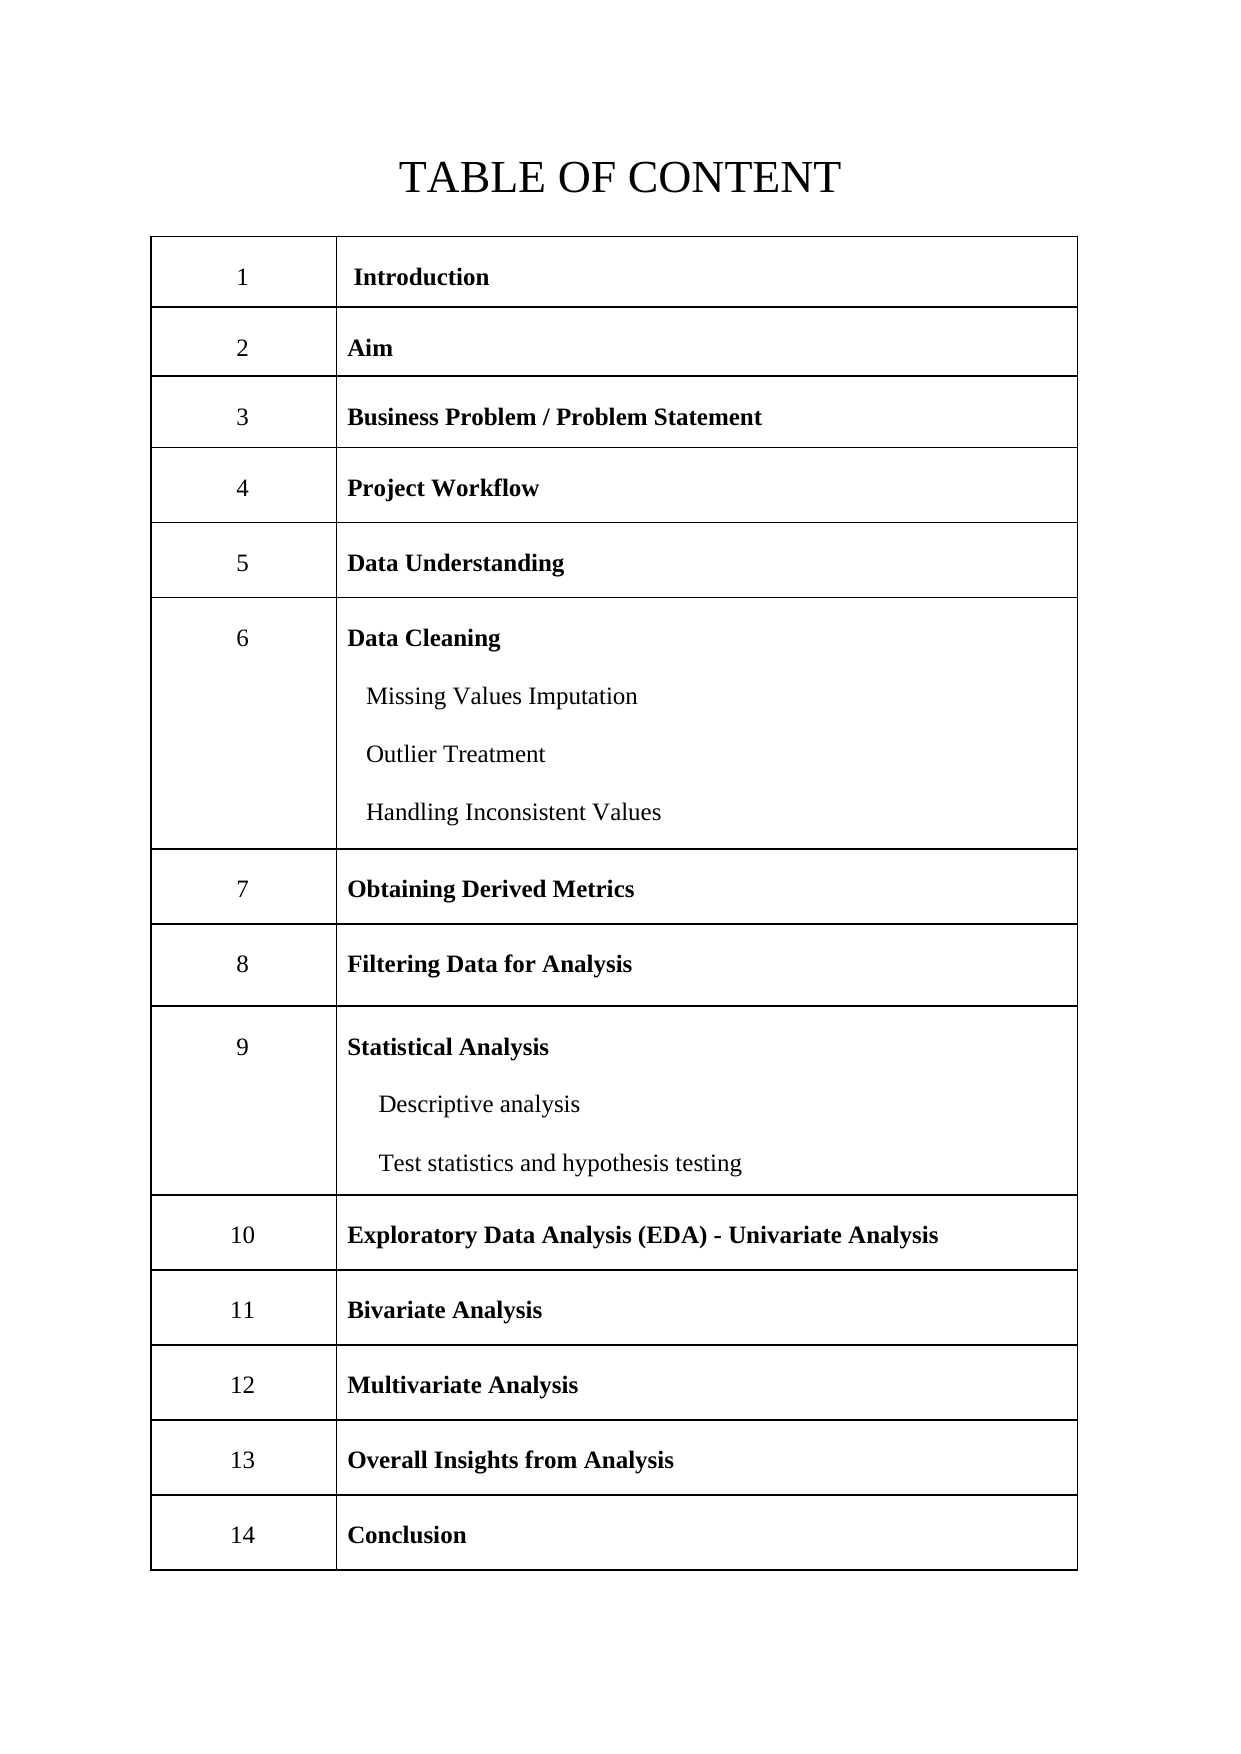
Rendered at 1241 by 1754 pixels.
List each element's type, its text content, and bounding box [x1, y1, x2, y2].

table_cell 9 [152, 1007, 336, 1194]
table_cell Aim [337, 308, 1077, 375]
table_cell Data Understanding [337, 523, 1077, 597]
table_cell Obtaining Derived Metrics [337, 850, 1077, 923]
table_header 1 [152, 237, 336, 306]
table_cell Overall Insights from Analysis [337, 1421, 1077, 1494]
table_cell Multivariate Analysis [337, 1346, 1077, 1419]
table_cell Business Problem / Problem Statement [337, 377, 1077, 447]
table_cell 12 [152, 1346, 336, 1419]
table_cell Data Cleaning Missing Values Imputation Outlier Treatment Handling Inconsistent Values [337, 598, 1077, 848]
table_cell 8 [152, 925, 336, 1005]
table_cell 2 [152, 308, 336, 375]
table_cell Filtering Data for Analysis [337, 925, 1077, 1005]
table_cell Exploratory Data Analysis (EDA) - Univariate Analysis [337, 1196, 1077, 1269]
table_cell 14 [152, 1496, 336, 1569]
table_cell 3 [152, 377, 336, 447]
table_cell 13 [152, 1421, 336, 1494]
table_cell 7 [152, 850, 336, 923]
text TABLE OF CONTENT [150, 150, 1090, 203]
table_cell Bivariate Analysis [337, 1271, 1077, 1344]
table_cell Project Workflow [337, 448, 1077, 522]
table_cell Statistical Analysis Descriptive analysis Test statistics and hypothesis testing [337, 1007, 1077, 1194]
table_cell 6 [152, 598, 336, 848]
table_cell 5 [152, 523, 336, 597]
table_cell 10 [152, 1196, 336, 1269]
table_cell 11 [152, 1271, 336, 1344]
table_header Introduction [337, 237, 1077, 306]
table_cell 4 [152, 448, 336, 522]
table_cell Conclusion [337, 1496, 1077, 1569]
